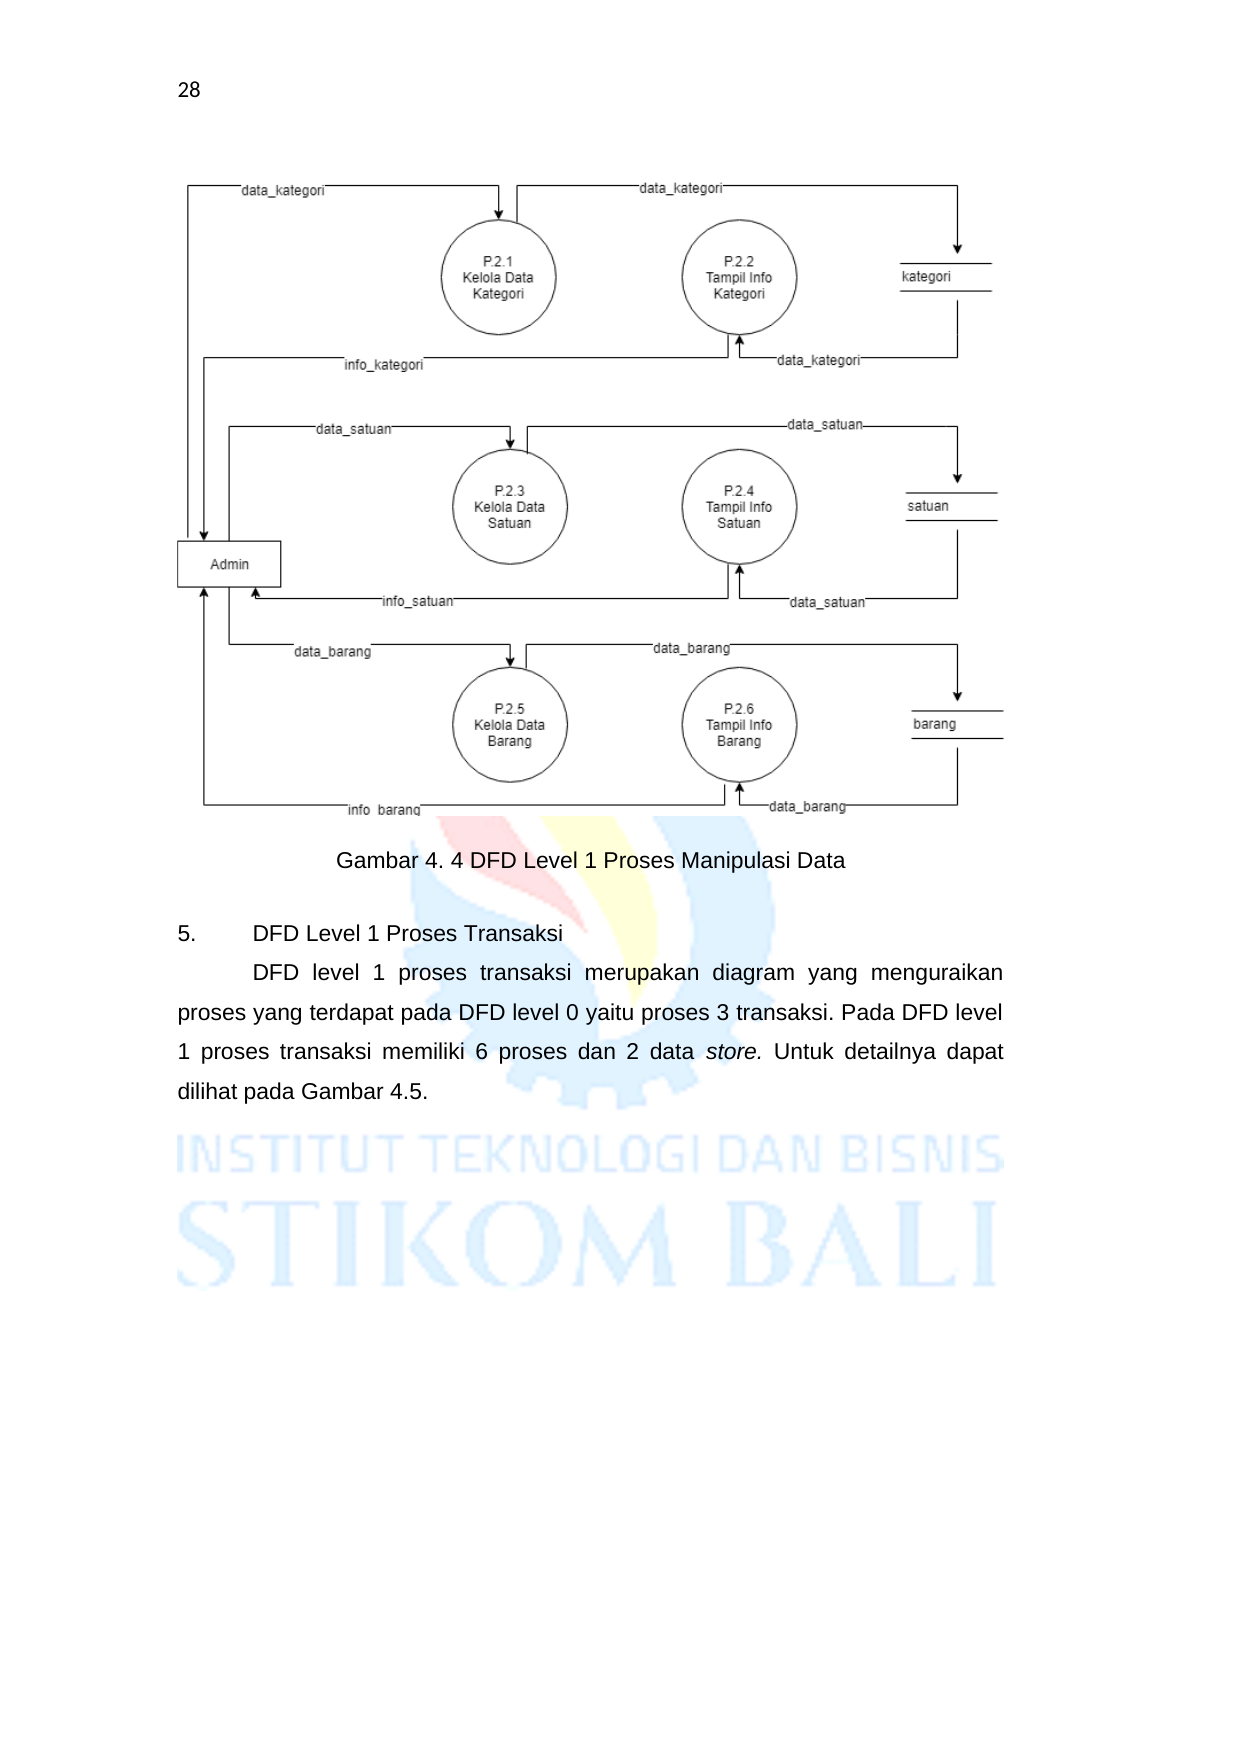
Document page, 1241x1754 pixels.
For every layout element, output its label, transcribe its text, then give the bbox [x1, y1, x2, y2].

text DFD level 1 proses transaksi merupakan diagram yang menguraikan proses yang terdapat pada DFD level 0 yaitu proses 3 transaksi. Pada DFD level 1 proses transaksi memiliki 6 proses dan 2 data store. Untuk detailnya dapat dilihat pada Gambar 4.5. [177, 959, 1004, 1104]
text Gambar 4. 4 DFD Level 1 Proses Manipulasi Data [177, 847, 1004, 873]
picture [177, 177, 1004, 816]
list DFD Level 1 Proses Transaksi [177, 920, 1004, 946]
